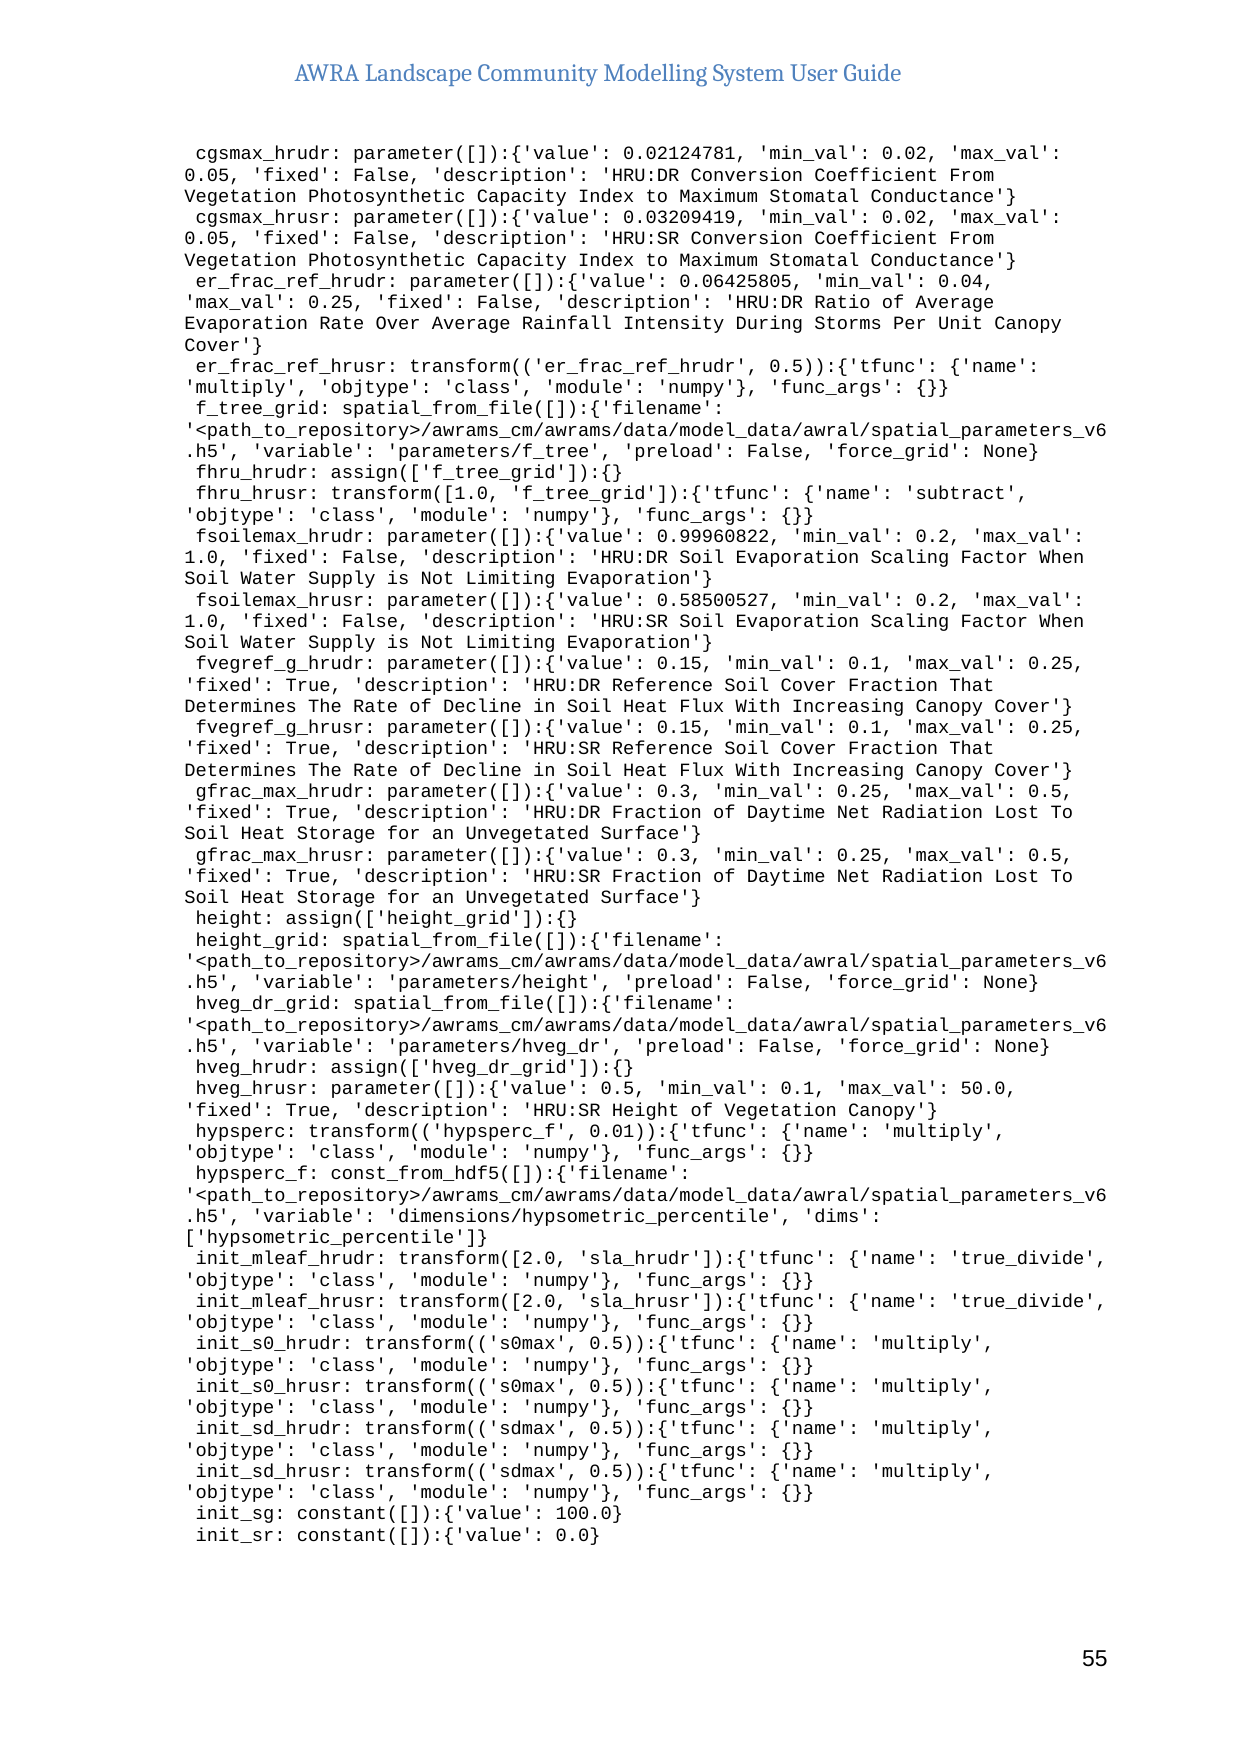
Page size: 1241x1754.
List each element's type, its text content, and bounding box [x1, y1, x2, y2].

text fsoilemax_hrudr: parameter([]):{'value': 0.99960822, 'min_val': 0.2, 'max_val': 1.0, 'fixed': False, 'description': 'HRU:DR Soil Evaporation Scaling Factor When Soil Water Supply is Not Limiting Evaporation'} [184, 527, 1107, 590]
text hveg_dr_grid: spatial_from_file([]):{'filename': '<path_to_repository>/awrams_cm/awrams/data/model_data/awral/spatial_parameters_v6.h5', 'variable': 'parameters/hveg_dr', 'preload': False, 'force_grid': None} [184, 994, 1107, 1058]
text init_mleaf_hrudr: transform([2.0, 'sla_hrudr']):{'tfunc': {'name': 'true_divide', 'objtype': 'class', 'module': 'numpy'}, 'func_args': {}} [184, 1249, 1107, 1292]
text init_s0_hrudr: transform(('s0max', 0.5)):{'tfunc': {'name': 'multiply', 'objtype': 'class', 'module': 'numpy'}, 'func_args': {}} [184, 1334, 1107, 1377]
text height: assign(['height_grid']):{} [184, 909, 1107, 930]
text fhru_hrusr: transform([1.0, 'f_tree_grid']):{'tfunc': {'name': 'subtract', 'objtype': 'class', 'module': 'numpy'}, 'func_args': {}} [184, 484, 1107, 527]
text init_sd_hrusr: transform(('sdmax', 0.5)):{'tfunc': {'name': 'multiply', 'objtype': 'class', 'module': 'numpy'}, 'func_args': {}} [184, 1462, 1107, 1504]
text cgsmax_hrudr: parameter([]):{'value': 0.02124781, 'min_val': 0.02, 'max_val': 0.05, 'fixed': False, 'description': 'HRU:DR Conversion Coefficient From Vegetation Photosynthetic Capacity Index to Maximum Stomatal Conductance'} [184, 144, 1107, 208]
text init_sr: constant([]):{'value': 0.0} [184, 1525, 1107, 1547]
text hveg_hrudr: assign(['hveg_dr_grid']):{} [184, 1058, 1107, 1079]
text init_s0_hrusr: transform(('s0max', 0.5)):{'tfunc': {'name': 'multiply', 'objtype': 'class', 'module': 'numpy'}, 'func_args': {}} [184, 1377, 1107, 1419]
text init_sd_hrudr: transform(('sdmax', 0.5)):{'tfunc': {'name': 'multiply', 'objtype': 'class', 'module': 'numpy'}, 'func_args': {}} [184, 1419, 1107, 1462]
text init_sg: constant([]):{'value': 100.0} [184, 1504, 1107, 1525]
text fvegref_g_hrusr: parameter([]):{'value': 0.15, 'min_val': 0.1, 'max_val': 0.25, 'fixed': True, 'description': 'HRU:SR Reference Soil Cover Fraction That Determines The Rate of Decline in Soil Heat Flux With Increasing Canopy Cover'} [184, 718, 1107, 782]
text hveg_hrusr: parameter([]):{'value': 0.5, 'min_val': 0.1, 'max_val': 50.0, 'fixed': True, 'description': 'HRU:SR Height of Vegetation Canopy'} [184, 1079, 1107, 1122]
text f_tree_grid: spatial_from_file([]):{'filename': '<path_to_repository>/awrams_cm/awrams/data/model_data/awral/spatial_parameters_v6.h5', 'variable': 'parameters/f_tree', 'preload': False, 'force_grid': None} [184, 399, 1107, 463]
text er_frac_ref_hrudr: parameter([]):{'value': 0.06425805, 'min_val': 0.04, 'max_val': 0.25, 'fixed': False, 'description': 'HRU:DR Ratio of Average Evaporation Rate Over Average Rainfall Intensity During Storms Per Unit Canopy Cover'} [184, 272, 1107, 357]
text fhru_hrudr: assign(['f_tree_grid']):{} [184, 463, 1107, 484]
text er_frac_ref_hrusr: transform(('er_frac_ref_hrudr', 0.5)):{'tfunc': {'name': 'multiply', 'objtype': 'class', 'module': 'numpy'}, 'func_args': {}} [184, 357, 1107, 399]
text height_grid: spatial_from_file([]):{'filename': '<path_to_repository>/awrams_cm/awrams/data/model_data/awral/spatial_parameters_v6.h5', 'variable': 'parameters/height', 'preload': False, 'force_grid': None} [184, 930, 1107, 994]
text gfrac_max_hrusr: parameter([]):{'value': 0.3, 'min_val': 0.25, 'max_val': 0.5, 'fixed': True, 'description': 'HRU:SR Fraction of Daytime Net Radiation Lost To Soil Heat Storage for an Unvegetated Surface'} [184, 845, 1107, 909]
text cgsmax_hrusr: parameter([]):{'value': 0.03209419, 'min_val': 0.02, 'max_val': 0.05, 'fixed': False, 'description': 'HRU:SR Conversion Coefficient From Vegetation Photosynthetic Capacity Index to Maximum Stomatal Conductance'} [184, 208, 1107, 272]
text hypsperc_f: const_from_hdf5([]):{'filename': '<path_to_repository>/awrams_cm/awrams/data/model_data/awral/spatial_parameters_v6.h5', 'variable': 'dimensions/hypsometric_percentile', 'dims': ['hypsometric_percentile']} [184, 1164, 1107, 1249]
text init_mleaf_hrusr: transform([2.0, 'sla_hrusr']):{'tfunc': {'name': 'true_divide', 'objtype': 'class', 'module': 'numpy'}, 'func_args': {}} [184, 1292, 1107, 1334]
text fsoilemax_hrusr: parameter([]):{'value': 0.58500527, 'min_val': 0.2, 'max_val': 1.0, 'fixed': False, 'description': 'HRU:SR Soil Evaporation Scaling Factor When Soil Water Supply is Not Limiting Evaporation'} [184, 590, 1107, 654]
text fvegref_g_hrudr: parameter([]):{'value': 0.15, 'min_val': 0.1, 'max_val': 0.25, 'fixed': True, 'description': 'HRU:DR Reference Soil Cover Fraction That Determines The Rate of Decline in Soil Heat Flux With Increasing Canopy Cover'} [184, 654, 1107, 718]
text hypsperc: transform(('hypsperc_f', 0.01)):{'tfunc': {'name': 'multiply', 'objtype': 'class', 'module': 'numpy'}, 'func_args': {}} [184, 1122, 1107, 1164]
text gfrac_max_hrudr: parameter([]):{'value': 0.3, 'min_val': 0.25, 'max_val': 0.5, 'fixed': True, 'description': 'HRU:DR Fraction of Daytime Net Radiation Lost To Soil Heat Storage for an Unvegetated Surface'} [184, 782, 1107, 845]
